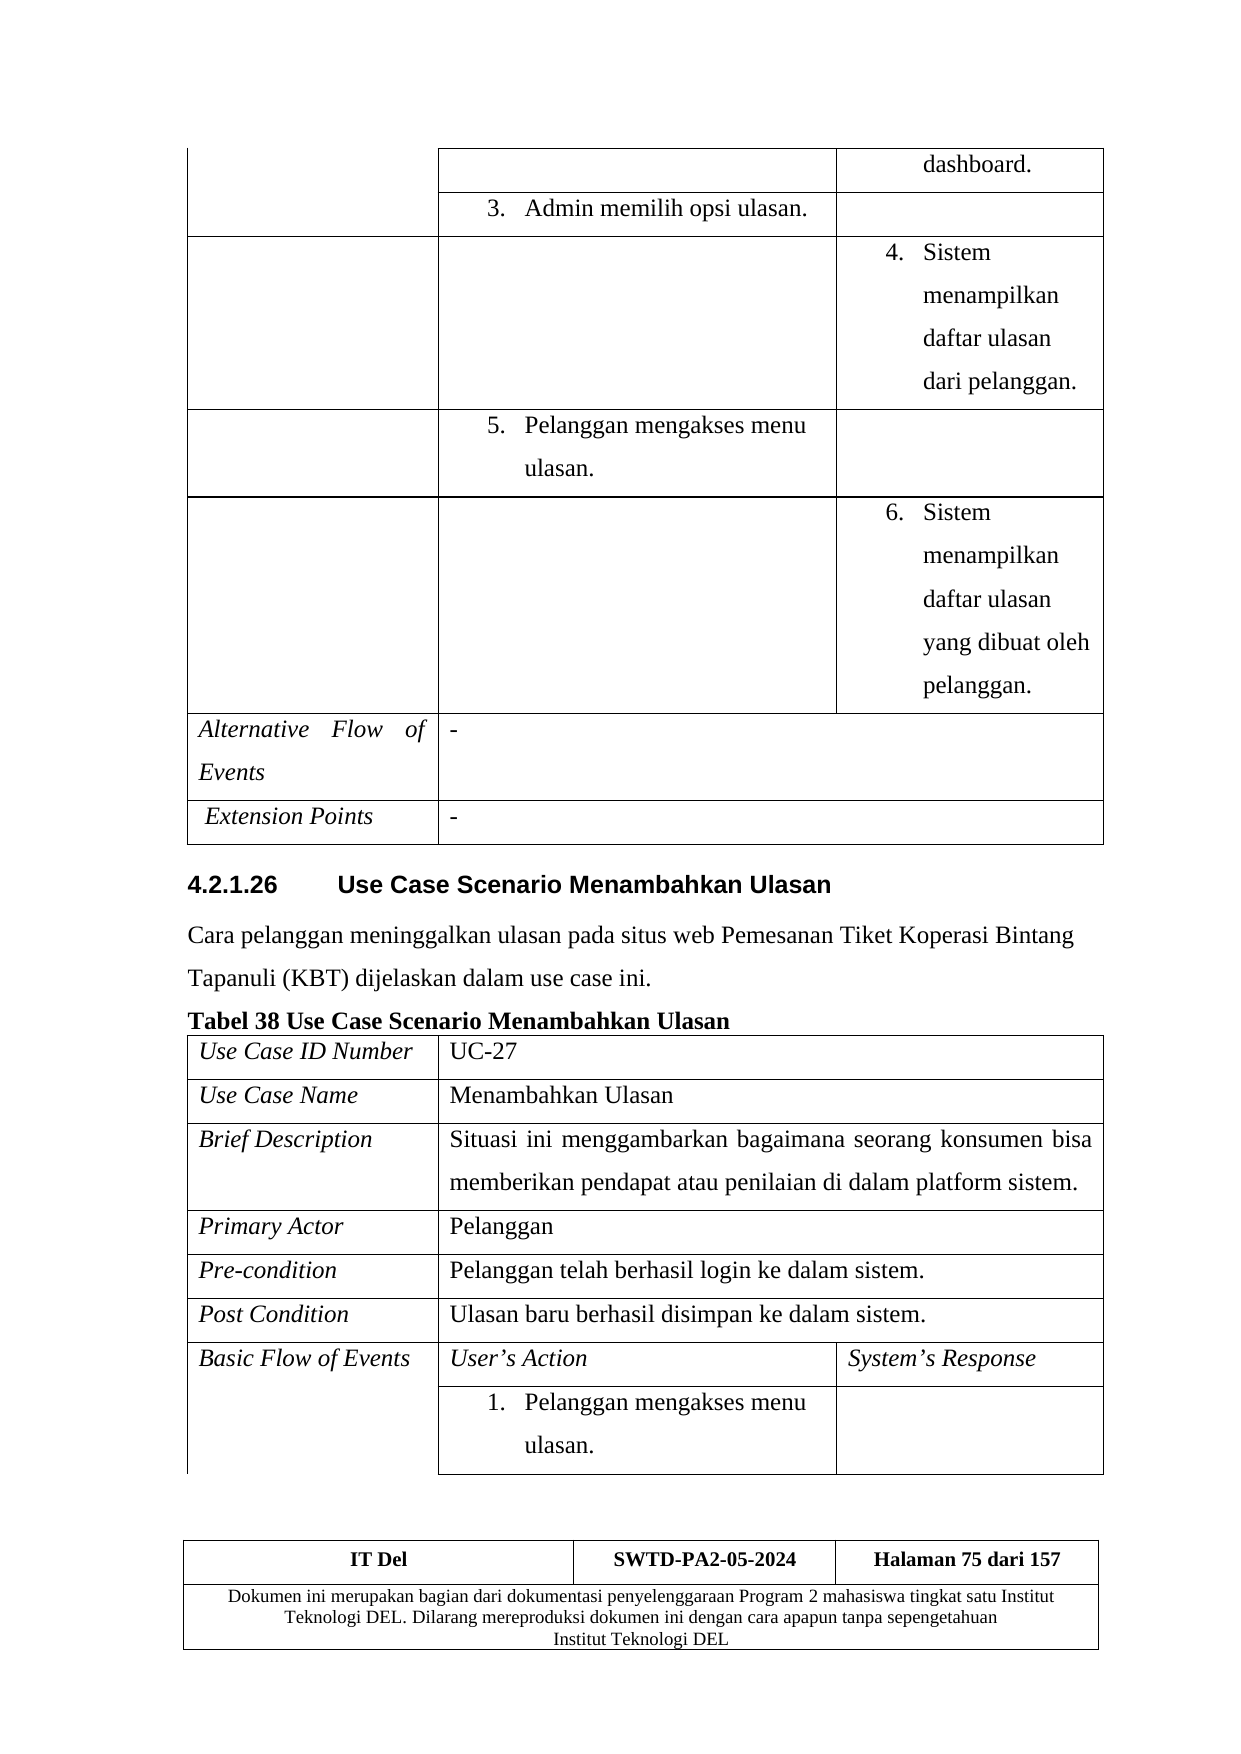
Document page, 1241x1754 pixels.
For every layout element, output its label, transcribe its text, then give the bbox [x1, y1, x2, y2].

table_cell Pelanggan [439, 1211, 1103, 1254]
table_cell System’s Response [837, 1343, 1103, 1386]
table_cell Pelanggan mengakses menu ulasan. [439, 1387, 836, 1473]
table_cell Basic Flow of Events [188, 1343, 438, 1473]
text Cara pelanggan meninggalkan ulasan pada situs web Pemesanan Tiket Koperasi Bintang Tapanuli (KBT) dijelaskan dalam use case ini. [187, 920, 1092, 992]
table_cell Post Condition [188, 1299, 438, 1342]
table_cell [439, 149, 836, 192]
table_cell Brief Description [188, 1124, 438, 1210]
table_cell Ulasan baru berhasil disimpan ke dalam sistem. [439, 1299, 1103, 1342]
table_cell Alternative Flow of Events [188, 714, 438, 800]
table_cell - [439, 801, 837, 844]
table_cell Primary Actor [188, 1211, 438, 1254]
table_cell User’s Action [439, 1343, 836, 1386]
table_cell Extension Points [188, 801, 438, 844]
table_cell Sistem menampilkan daftar ulasan yang dibuat oleh pelanggan. [837, 498, 1103, 713]
table_cell [188, 192, 438, 236]
table_cell [837, 410, 1103, 496]
table_cell [837, 714, 1103, 800]
table_cell Menambahkan Ulasan [439, 1080, 1103, 1123]
table_cell Pelanggan telah berhasil login ke dalam sistem. [439, 1255, 1103, 1298]
table_cell [837, 801, 1103, 844]
table_header UC-27 [439, 1036, 1103, 1079]
table_cell Pelanggan mengakses menu ulasan. [439, 410, 836, 496]
table_cell Sistem menampilkan daftar ulasan dari pelanggan. [837, 237, 1103, 409]
table_cell Use Case Name [188, 1080, 438, 1123]
table_header Use Case ID Number [188, 1036, 438, 1079]
table_cell [837, 1387, 1103, 1473]
table_cell [188, 410, 438, 496]
table_cell Pre-condition [188, 1255, 438, 1298]
table_cell [439, 237, 836, 409]
table_cell - [439, 714, 837, 800]
table_cell [439, 498, 836, 713]
table_cell [188, 237, 438, 409]
table_cell [837, 193, 1103, 236]
table_cell Situasi ini menggambarkan bagaimana seorang konsumen bisa memberikan pendapat atau penilaian di dalam platform sistem. [439, 1124, 1103, 1210]
table_cell [188, 498, 438, 713]
table_cell Admin memilih opsi ulasan. [439, 193, 836, 236]
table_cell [837, 149, 1103, 192]
subtitle Use Case Scenario Menambahkan Ulasan [187, 870, 1092, 899]
